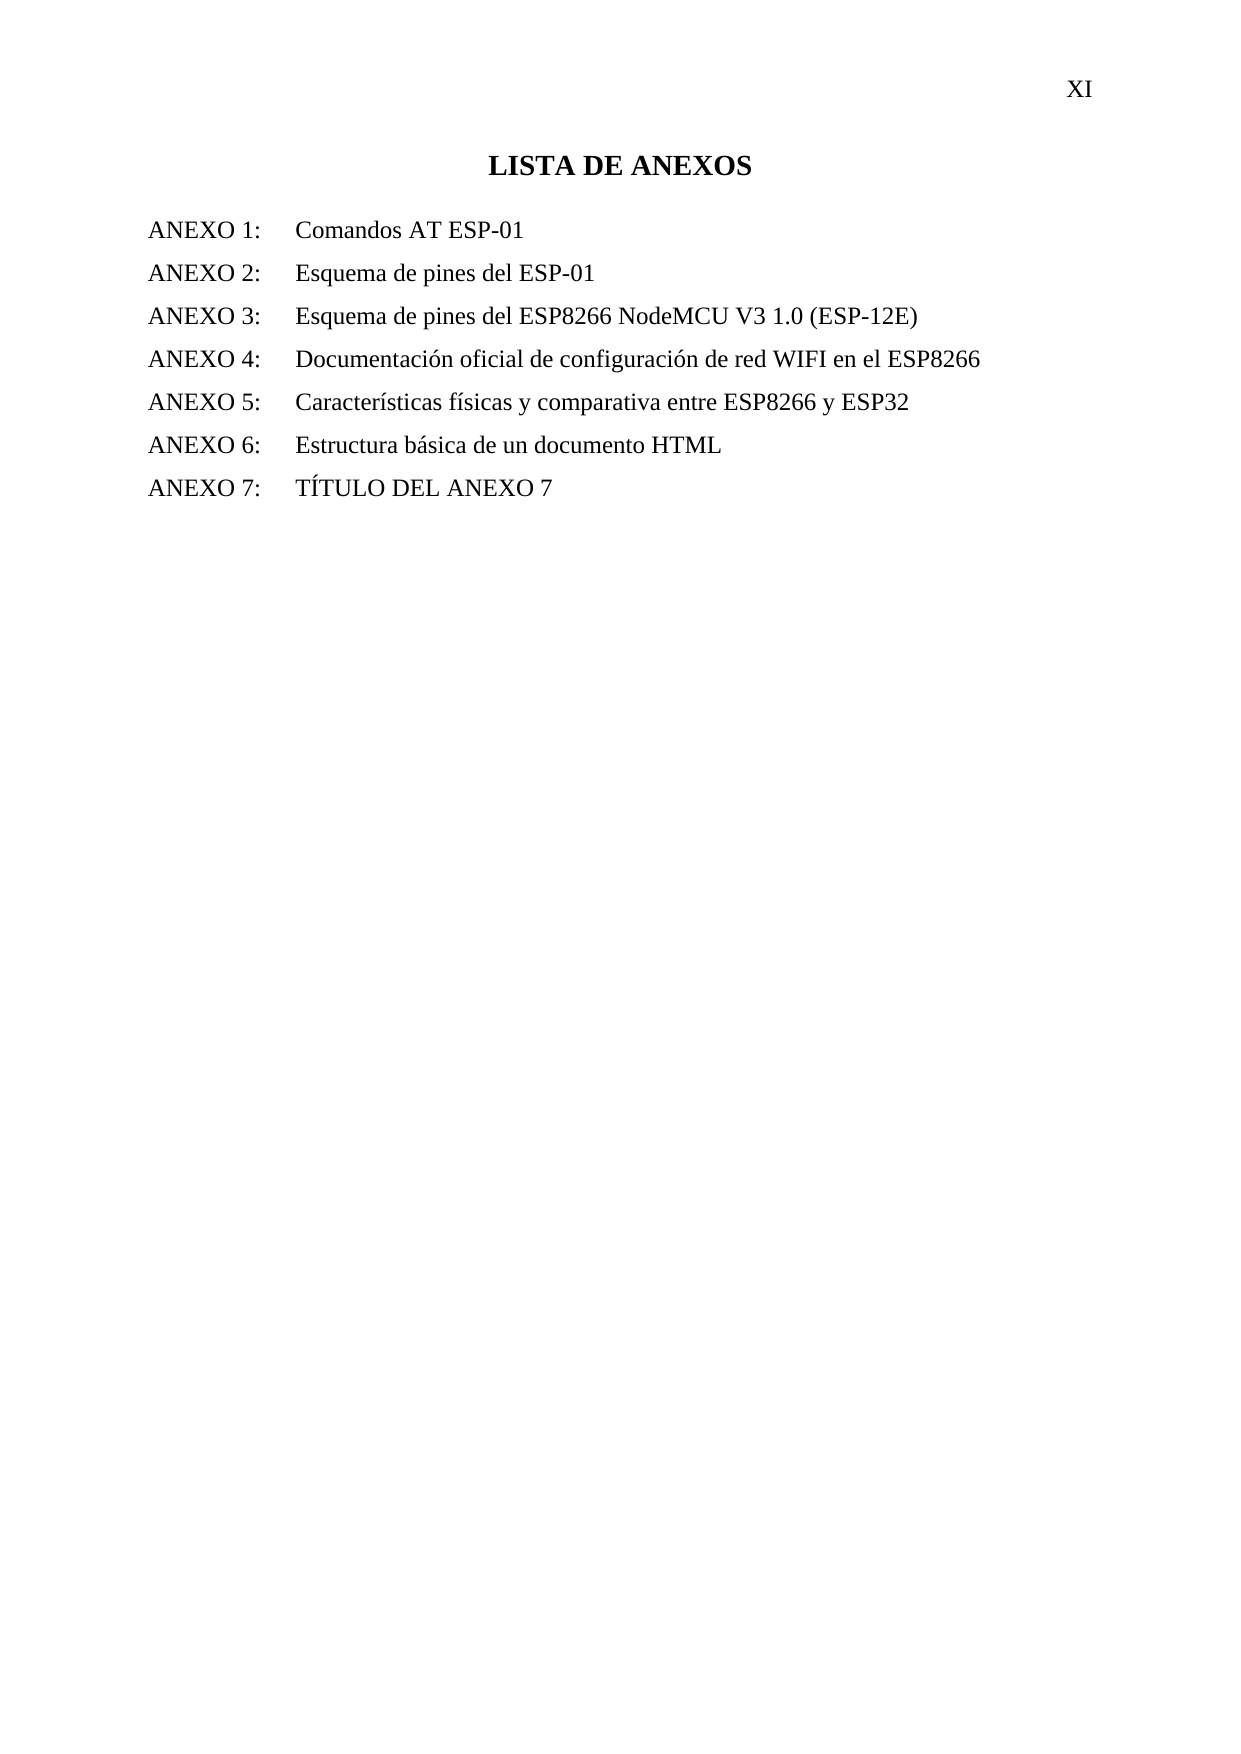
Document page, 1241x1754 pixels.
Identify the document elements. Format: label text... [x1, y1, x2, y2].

text ANEXO 1: Comandos AT ESP-01 [148, 215, 1092, 243]
text ANEXO 5: Características físicas y comparativa entre ESP8266 y ESP32 [148, 387, 1092, 416]
text ANEXO 4: Documentación oficial de configuración de red WIFI en el ESP8266 [148, 344, 1092, 373]
text ANEXO 3: Esquema de pines del ESP8266 NodeMCU V3 1.0 (ESP-12E) [148, 301, 1092, 330]
text ANEXO 2: Esquema de pines del ESP-01 [148, 258, 1092, 287]
text ANEXO 6: Estructura básica de un documento HTML [148, 430, 1092, 459]
text ANEXO 7: TÍTULO DEL ANEXO 7 [148, 473, 1092, 502]
text LISTA DE ANEXOS [148, 148, 1092, 181]
